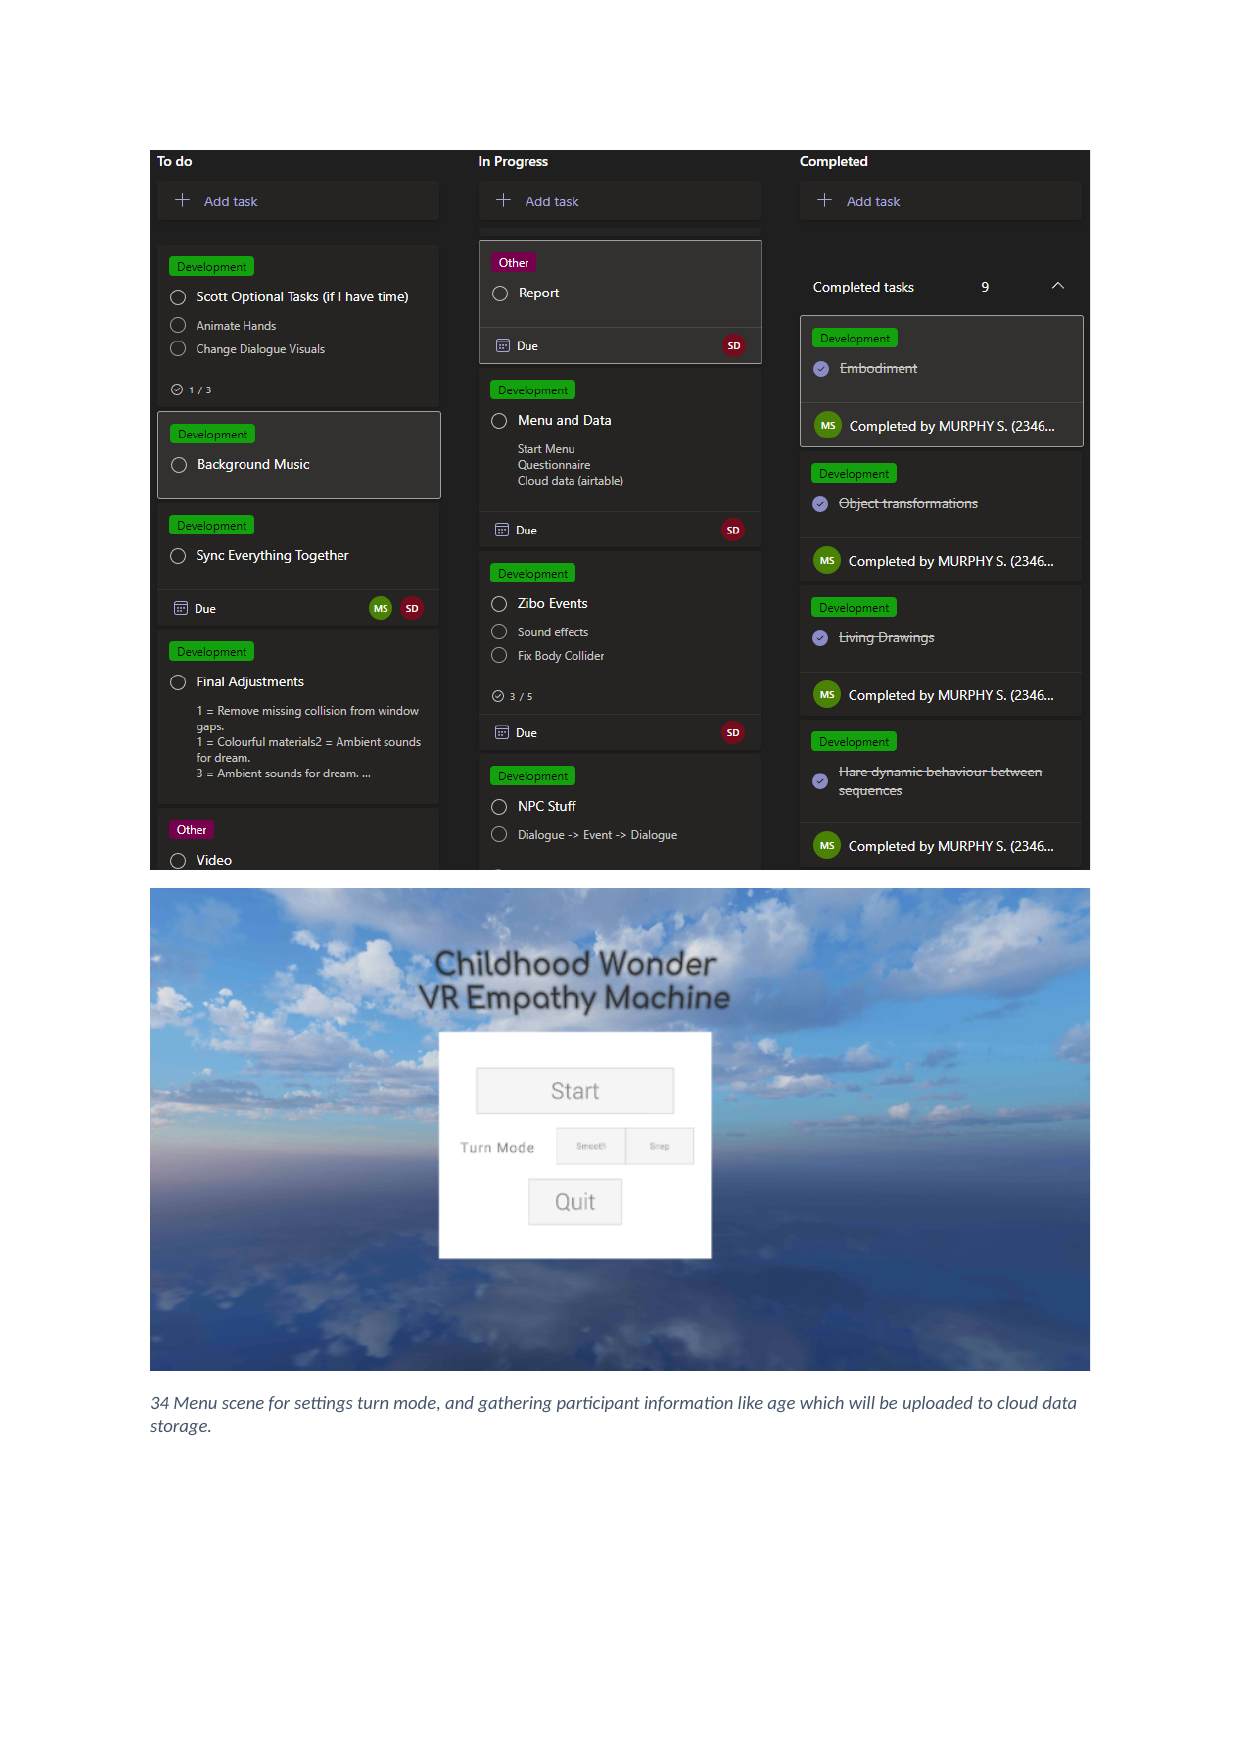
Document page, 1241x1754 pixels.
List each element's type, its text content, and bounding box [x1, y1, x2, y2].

text 34 Menu scene for settings turn mode, and gathering participant information like age which will be uploaded to cloud data storage. [150, 1391, 1090, 1437]
picture [150, 888, 1091, 1371]
picture [150, 150, 1091, 870]
